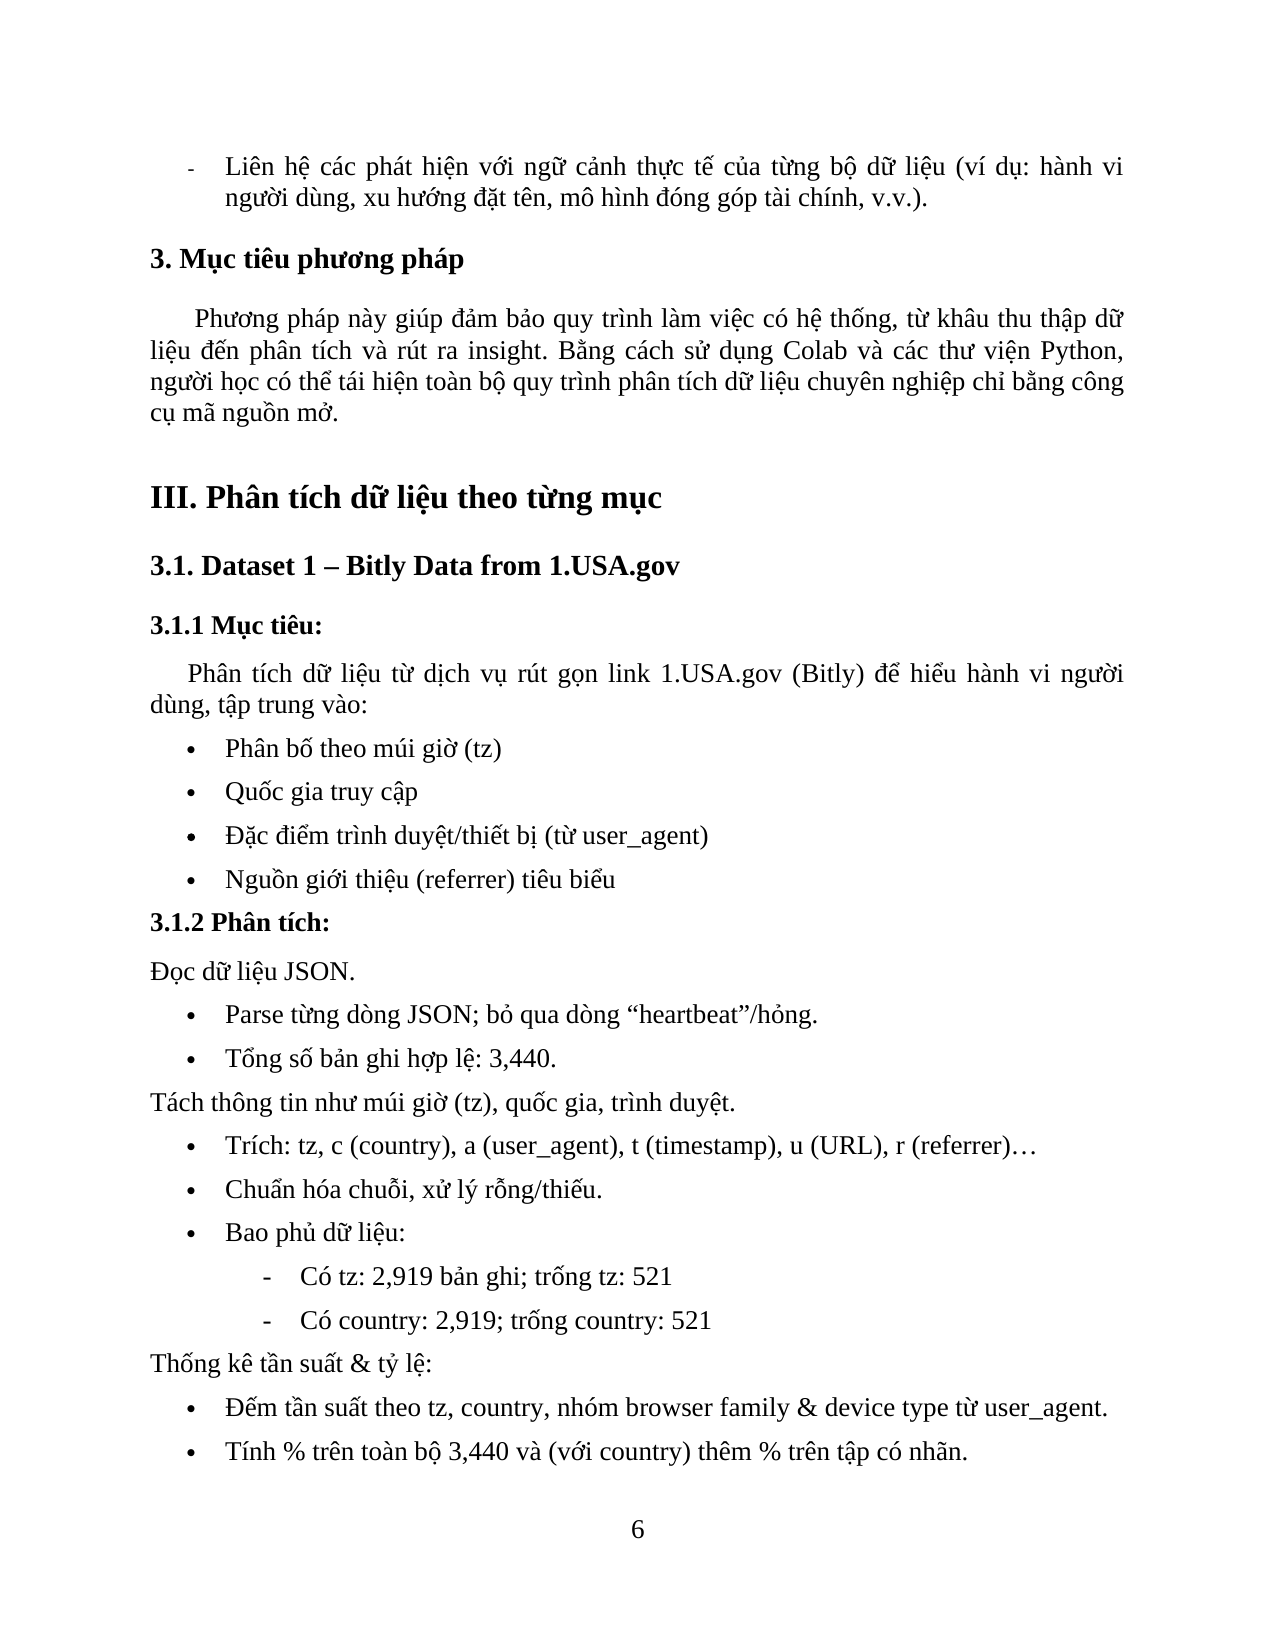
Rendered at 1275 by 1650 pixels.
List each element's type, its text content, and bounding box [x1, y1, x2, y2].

text Đọc dữ liệu JSON. [150, 955, 1125, 986]
list Trích: tz, c (country), a (user_agent), t (timestamp), u (URL), r (referrer)… [187, 1129, 1125, 1160]
list Bao phủ dữ liệu: [187, 1217, 1125, 1248]
list Đặc điểm trình duyệt/thiết bị (từ user_agent) [187, 819, 1125, 850]
list Có country: 2,919; trống country: 521 [262, 1304, 1125, 1335]
list Có tz: 2,919 bản ghi; trống tz: 521 [262, 1260, 1125, 1291]
list Nguồn giới thiệu (referrer) tiêu biểu [187, 863, 1125, 894]
text Tách thông tin như múi giờ (tz), quốc gia, trình duyệt. [150, 1086, 1125, 1117]
subtitle III. Phân tích dữ liệu theo từng mục [150, 477, 1125, 516]
text Thống kê tần suất & tỷ lệ: [150, 1347, 1125, 1379]
text Phương pháp này giúp đảm bảo quy trình làm việc có hệ thống, từ khâu thu thập dữ liệu đến phân tích và rút ra insight. Bằng cách sử dụng Colab và các thư viện Python, người học có thể tái hiện toàn bộ quy trình phân tích dữ liệu chuyên nghiệp chỉ bằng công cụ mã nguồn mở. [150, 303, 1125, 427]
subtitle 3.1.2 Phân tích: [150, 906, 1125, 938]
list Đếm tần suất theo tz, country, nhóm browser family & device type từ user_agent. [187, 1391, 1125, 1422]
subtitle 3.1. Dataset 1 – Bitly Data from 1.USA.gov [150, 548, 1125, 581]
text Phân tích dữ liệu từ dịch vụ rút gọn link 1.USA.gov (Bitly) để hiểu hành vi người dùng, tập trung vào: [150, 657, 1125, 719]
list Quốc gia truy cập [187, 776, 1125, 807]
subtitle 3. Mục tiêu phương pháp [150, 241, 1125, 275]
subtitle 3.1.1 Mục tiêu: [150, 609, 1125, 640]
list Phân bố theo múi giờ (tz) [187, 732, 1125, 763]
list Tổng số bản ghi hợp lệ: 3,440. [187, 1042, 1125, 1073]
list Parse từng dòng JSON; bỏ qua dòng “heartbeat”/hỏng. [187, 998, 1125, 1029]
list Liên hệ các phát hiện với ngữ cảnh thực tế của từng bộ dữ liệu (ví dụ: hành vi người dùng, xu hướng đặt tên, mô hình đóng góp tài chính, v.v.). [187, 150, 1125, 212]
list Tính % trên toàn bộ 3,440 và (với country) thêm % trên tập có nhãn. [187, 1435, 1125, 1466]
list Chuẩn hóa chuỗi, xử lý rỗng/thiếu. [187, 1173, 1125, 1204]
